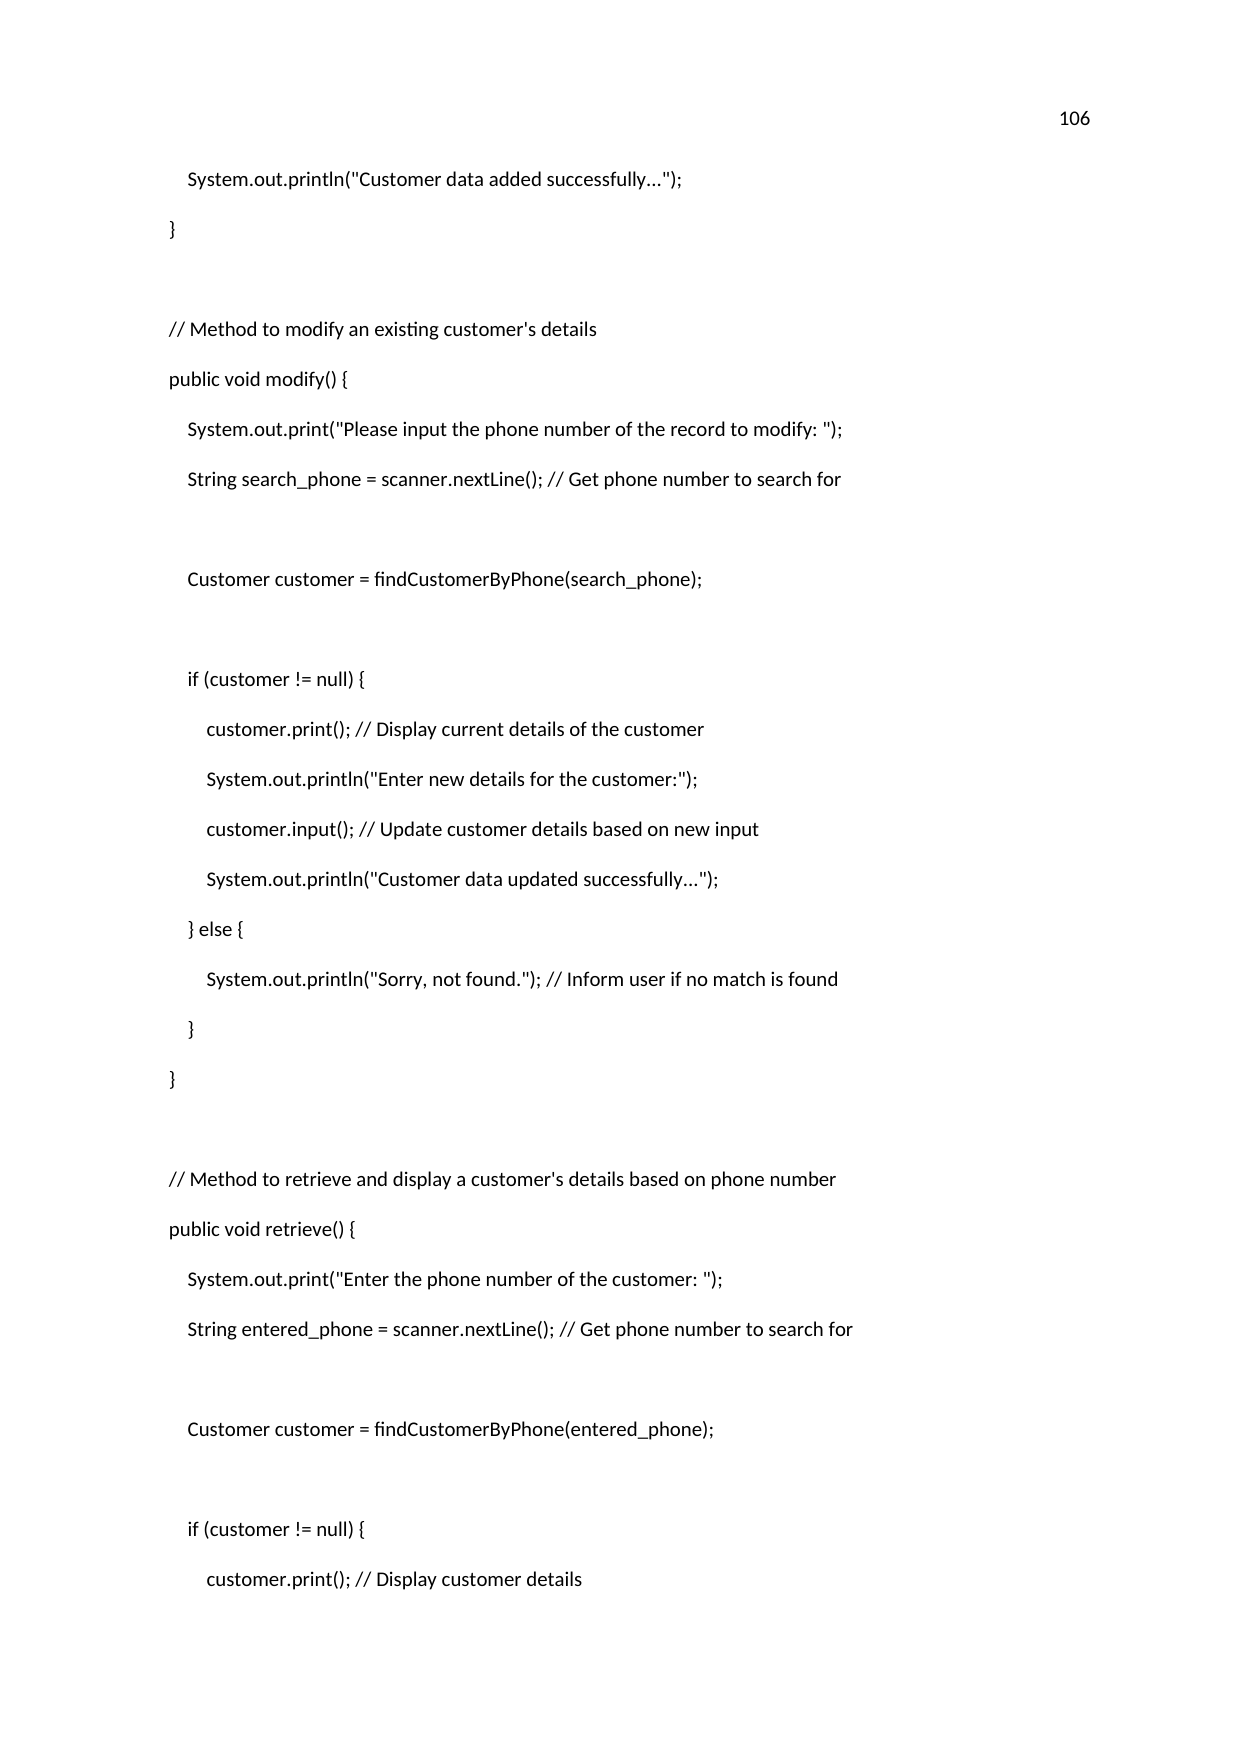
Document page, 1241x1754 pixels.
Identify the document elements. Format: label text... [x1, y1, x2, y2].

text String entered_phone = scanner.nextLine(); // Get phone number to search for [150, 1316, 1090, 1342]
text customer.print(); // Display customer details [150, 1566, 1090, 1592]
text } else { [150, 916, 1090, 942]
text System.out.println("Enter new details for the customer:"); [150, 766, 1090, 792]
text System.out.println("Customer data updated successfully..."); [150, 866, 1090, 892]
text // Method to retrieve and display a customer's details based on phone number [150, 1166, 1090, 1192]
text if (customer != null) { [150, 666, 1090, 692]
text } [150, 1016, 1090, 1042]
text if (customer != null) { [150, 1516, 1090, 1542]
text System.out.println("Customer data added successfully..."); [150, 166, 1090, 192]
text Customer customer = findCustomerByPhone(search_phone); [150, 566, 1090, 592]
text customer.print(); // Display current details of the customer [150, 716, 1090, 742]
text } [150, 216, 1090, 242]
text System.out.println("Sorry, not found."); // Inform user if no match is found [150, 966, 1090, 992]
text System.out.print("Please input the phone number of the record to modify: "); [150, 416, 1090, 442]
text customer.input(); // Update customer details based on new input [150, 816, 1090, 842]
text } [150, 1066, 1090, 1092]
text public void retrieve() { [150, 1216, 1090, 1242]
text String search_phone = scanner.nextLine(); // Get phone number to search for [150, 466, 1090, 492]
text System.out.print("Enter the phone number of the customer: "); [150, 1266, 1090, 1292]
text Customer customer = findCustomerByPhone(entered_phone); [150, 1416, 1090, 1442]
text // Method to modify an existing customer's details [150, 316, 1090, 342]
text public void modify() { [150, 366, 1090, 392]
